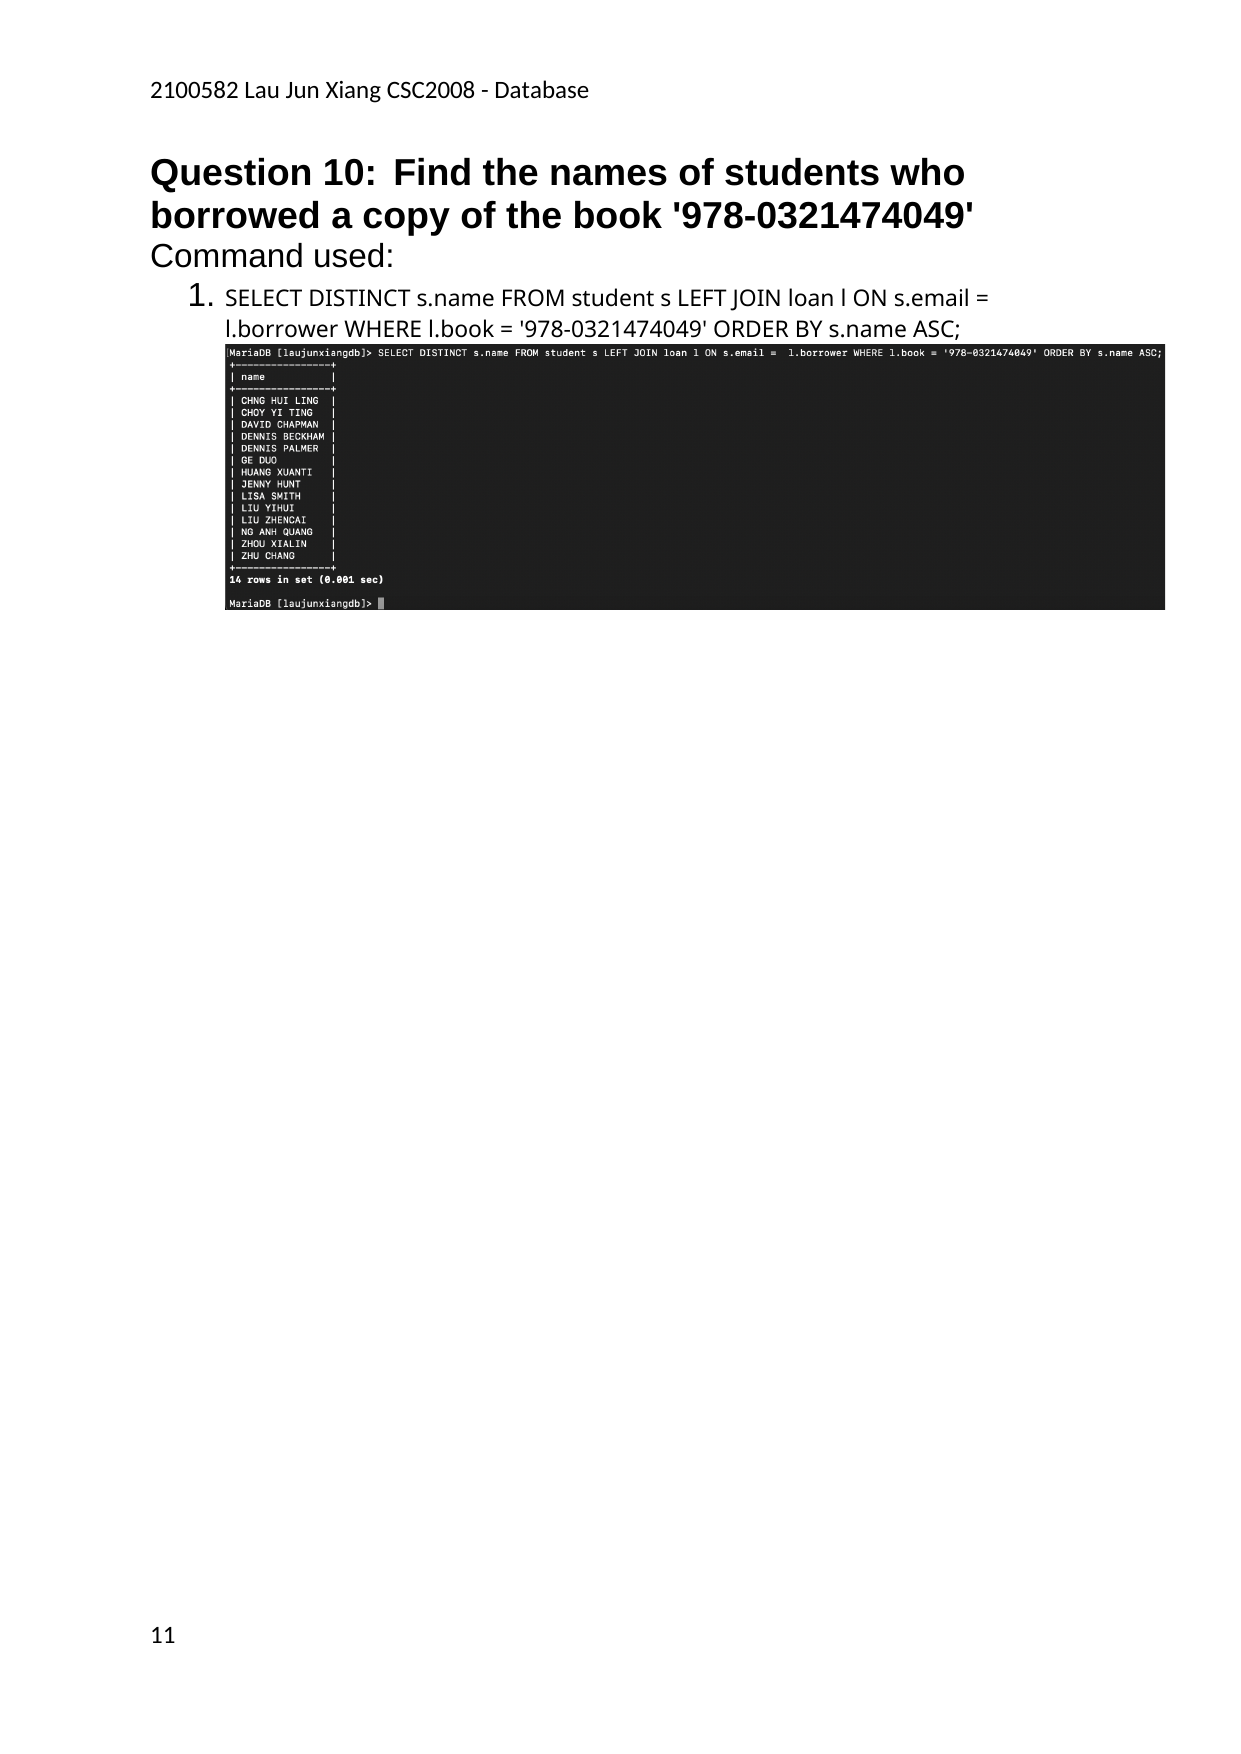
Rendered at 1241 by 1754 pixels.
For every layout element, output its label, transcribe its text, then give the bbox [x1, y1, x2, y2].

text Command used: [150, 236, 1090, 275]
text Question 10: Find the names of students who borrowed a copy of the book '978-0321474049' [150, 150, 1090, 236]
picture [225, 344, 1166, 610]
